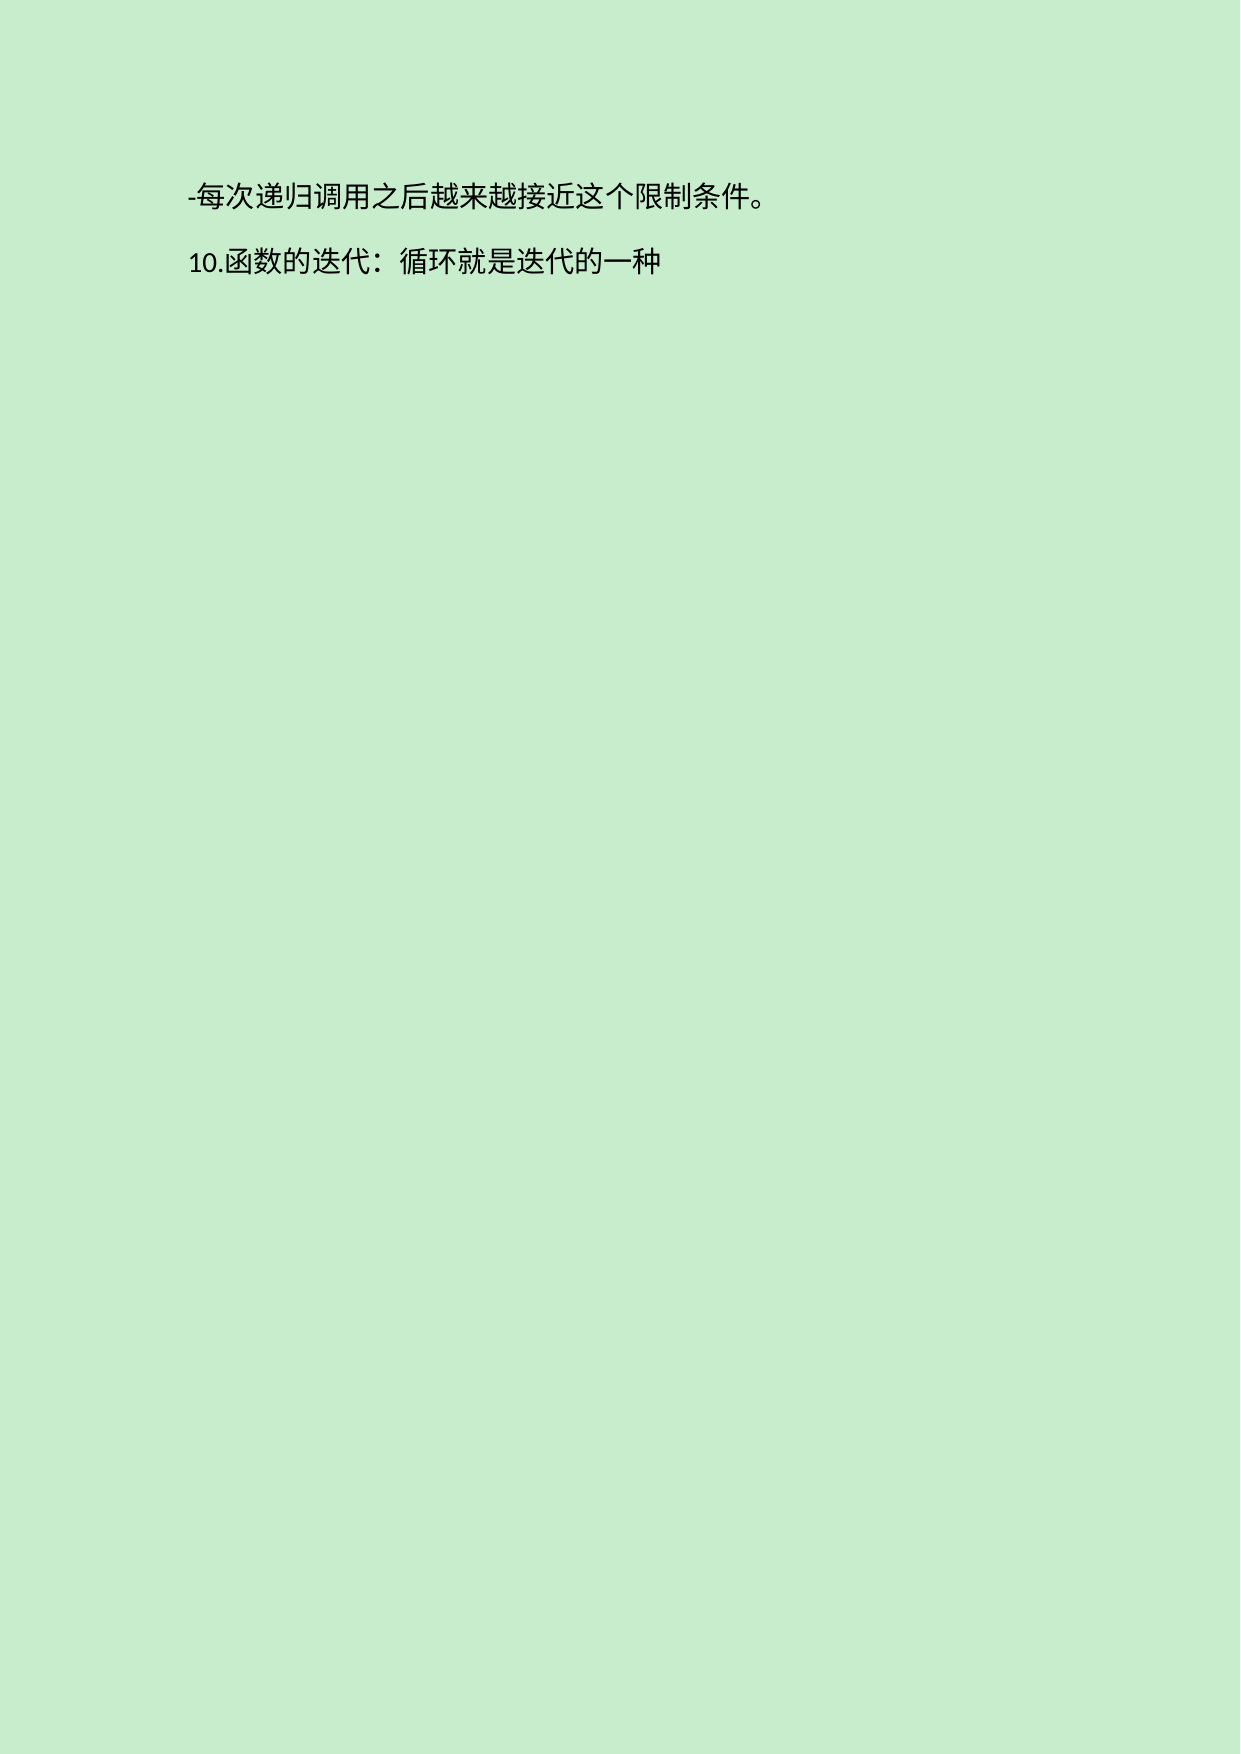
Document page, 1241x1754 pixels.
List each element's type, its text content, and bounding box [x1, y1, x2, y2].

text 10.函数的迭代：循环就是迭代的一种 [187, 227, 1053, 292]
text -每次递归调用之后越来越接近这个限制条件。 [187, 162, 1053, 227]
